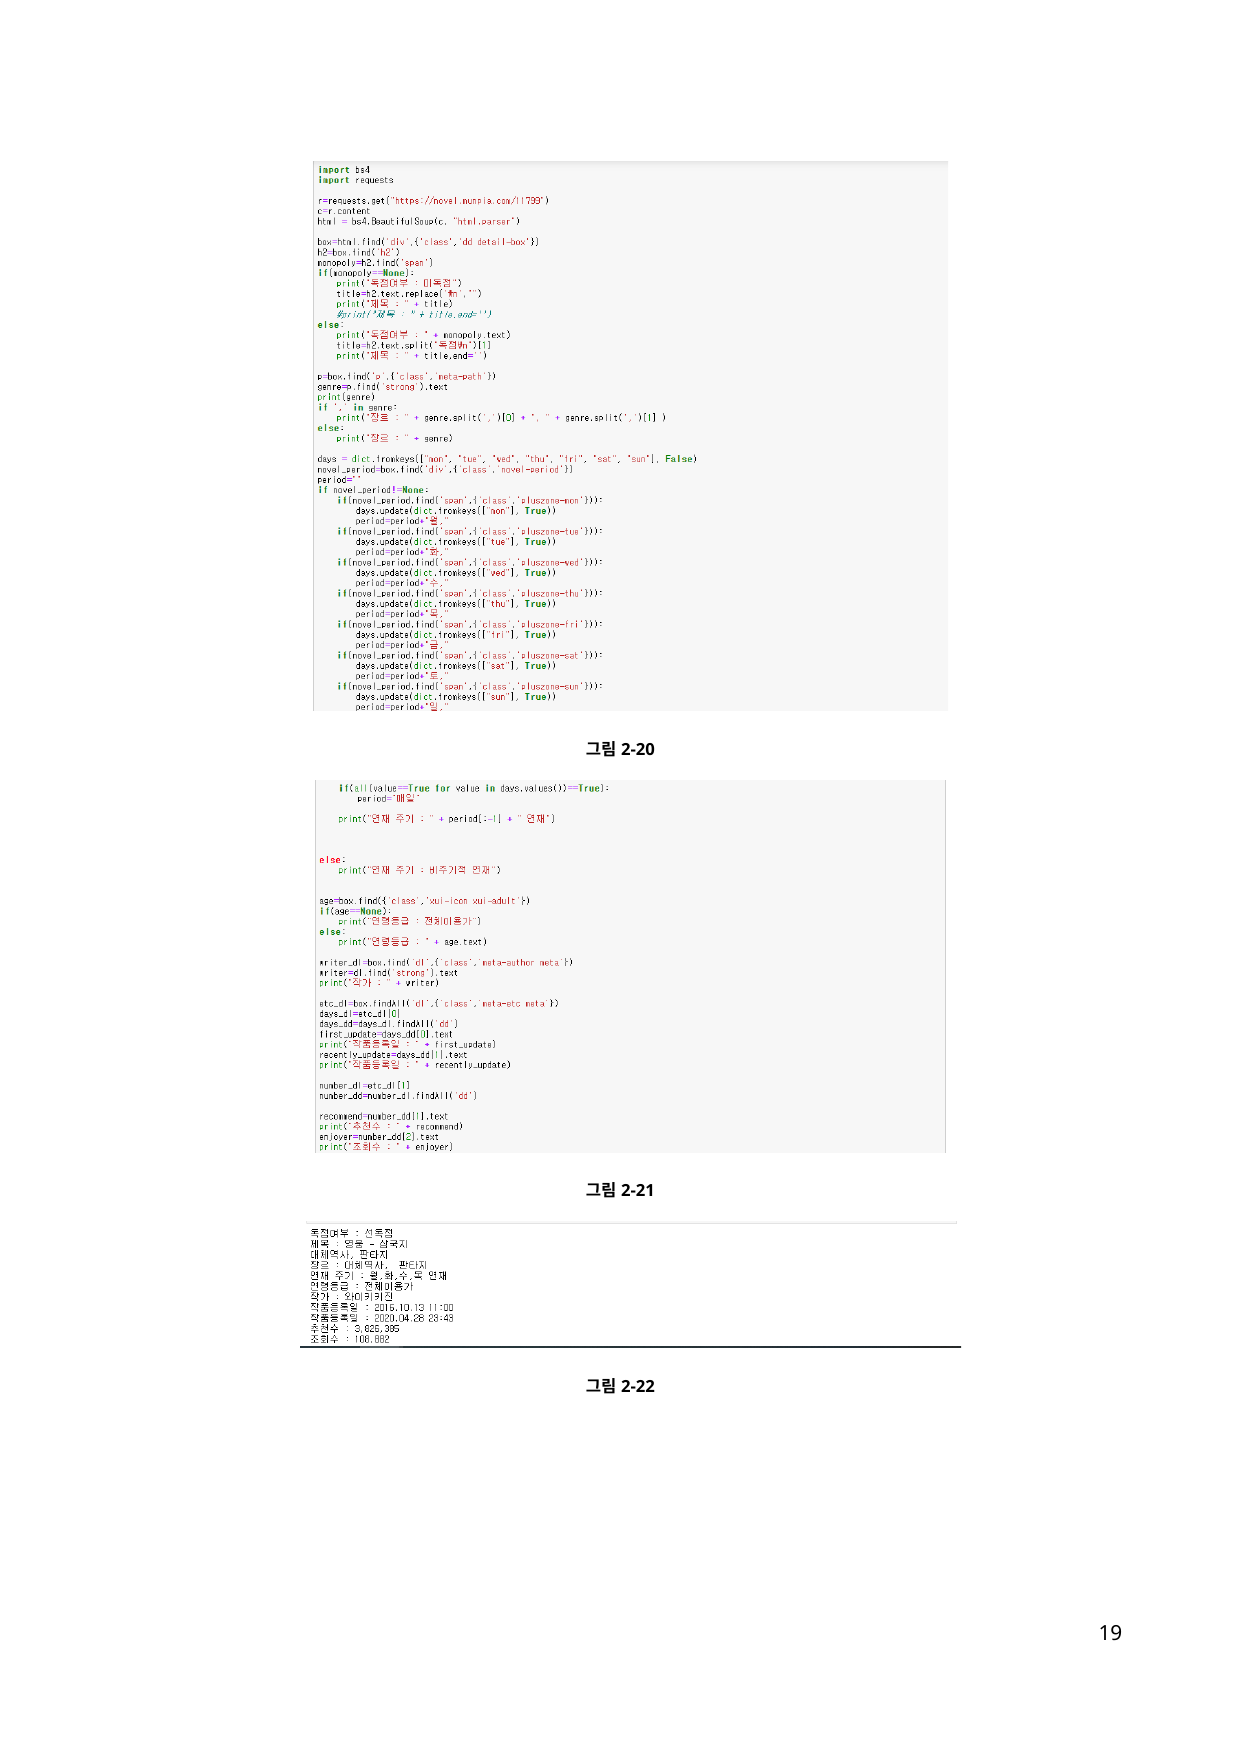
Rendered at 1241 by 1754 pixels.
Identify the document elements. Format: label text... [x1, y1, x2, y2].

text 그림 2-21 [118, 1177, 1122, 1201]
text 그림 2-20 [118, 736, 1122, 760]
picture [312, 159, 949, 711]
picture [300, 1221, 962, 1348]
picture [314, 780, 947, 1153]
text 그림 2-22 [118, 1373, 1122, 1397]
